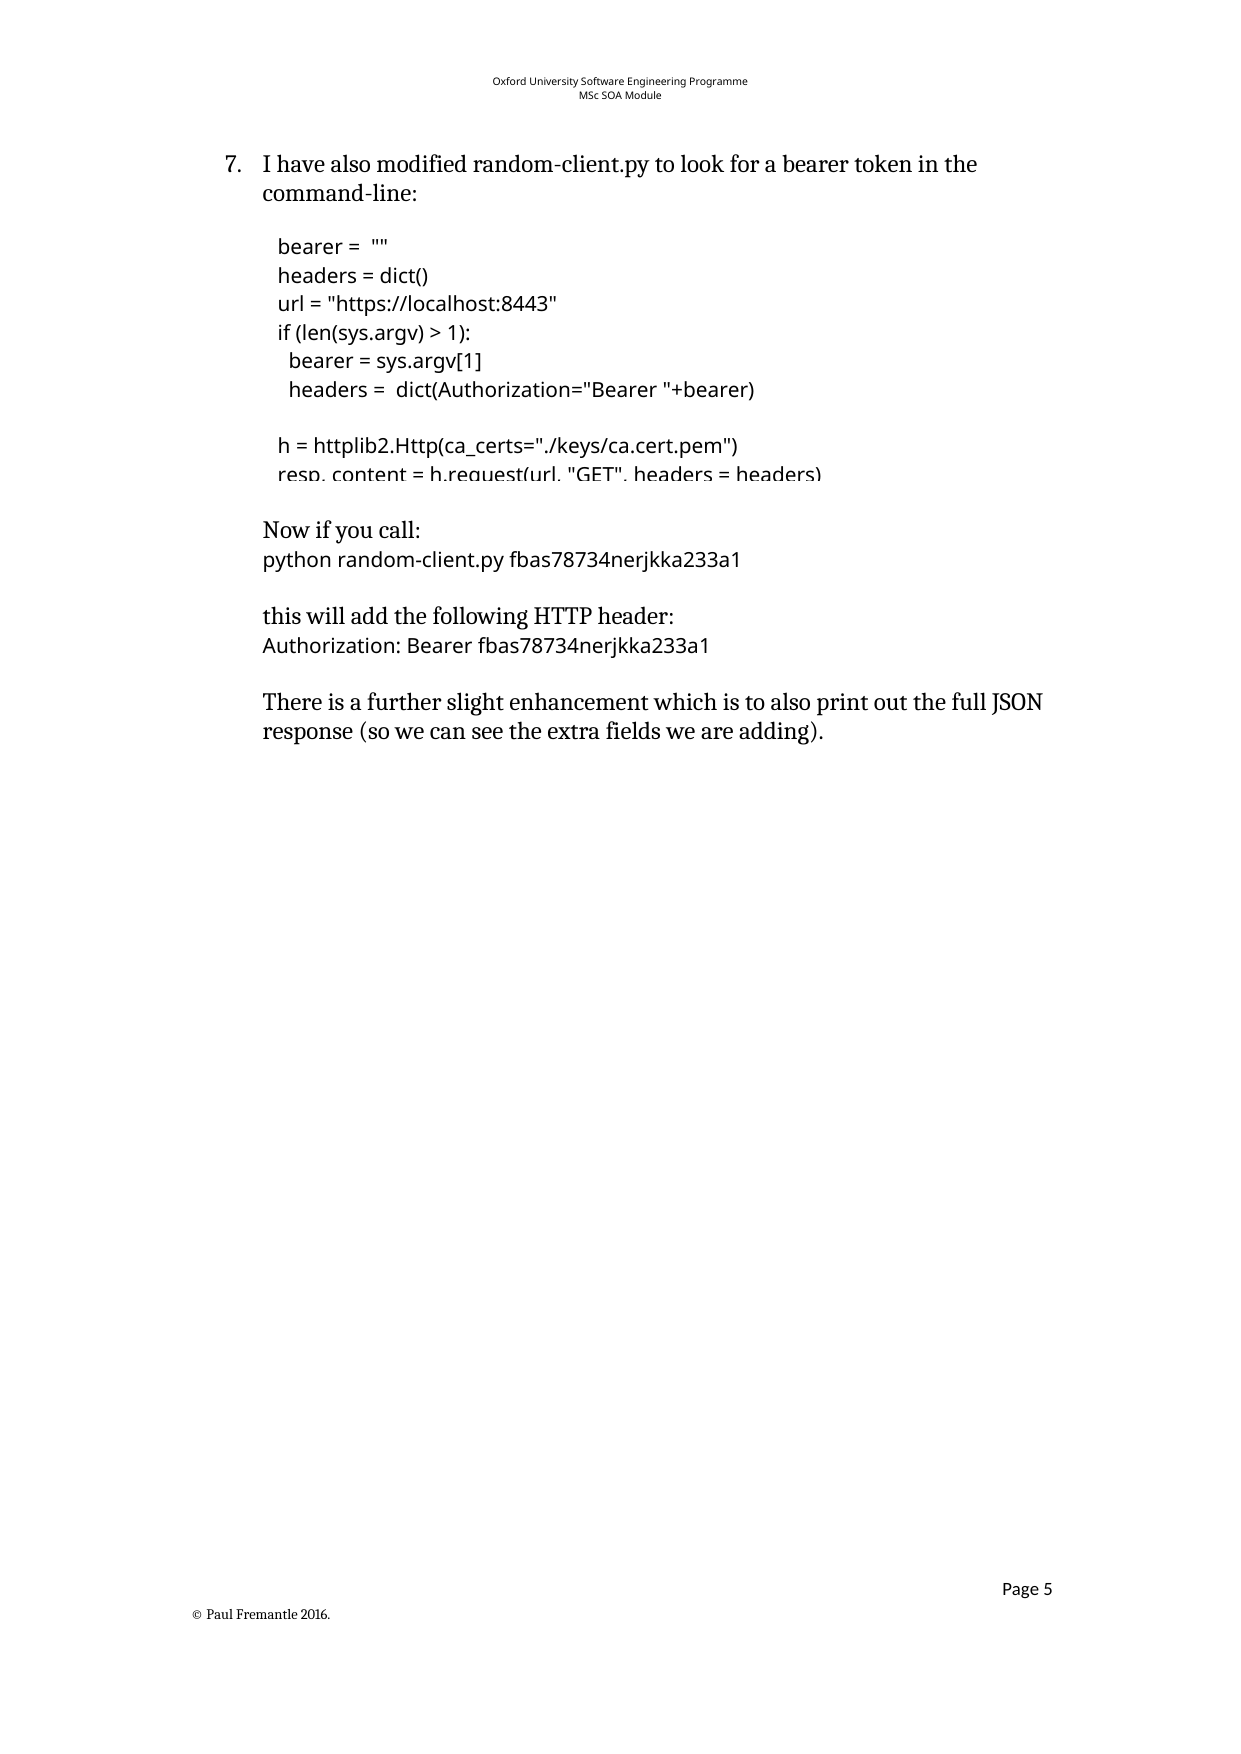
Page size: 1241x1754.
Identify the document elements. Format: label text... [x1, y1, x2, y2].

list I have also modified random-client.py to look for a bearer token in the command-line: Now if you call: python random-client.py fbas78734nerjkka233a1 this will add the following HTTP header: Authorization: Bearer fbas78734nerjkka233a1 There is a further slight enhancement which is to also print out the full JSON response (so we can see the extra fields we are adding). [225, 150, 1053, 745]
